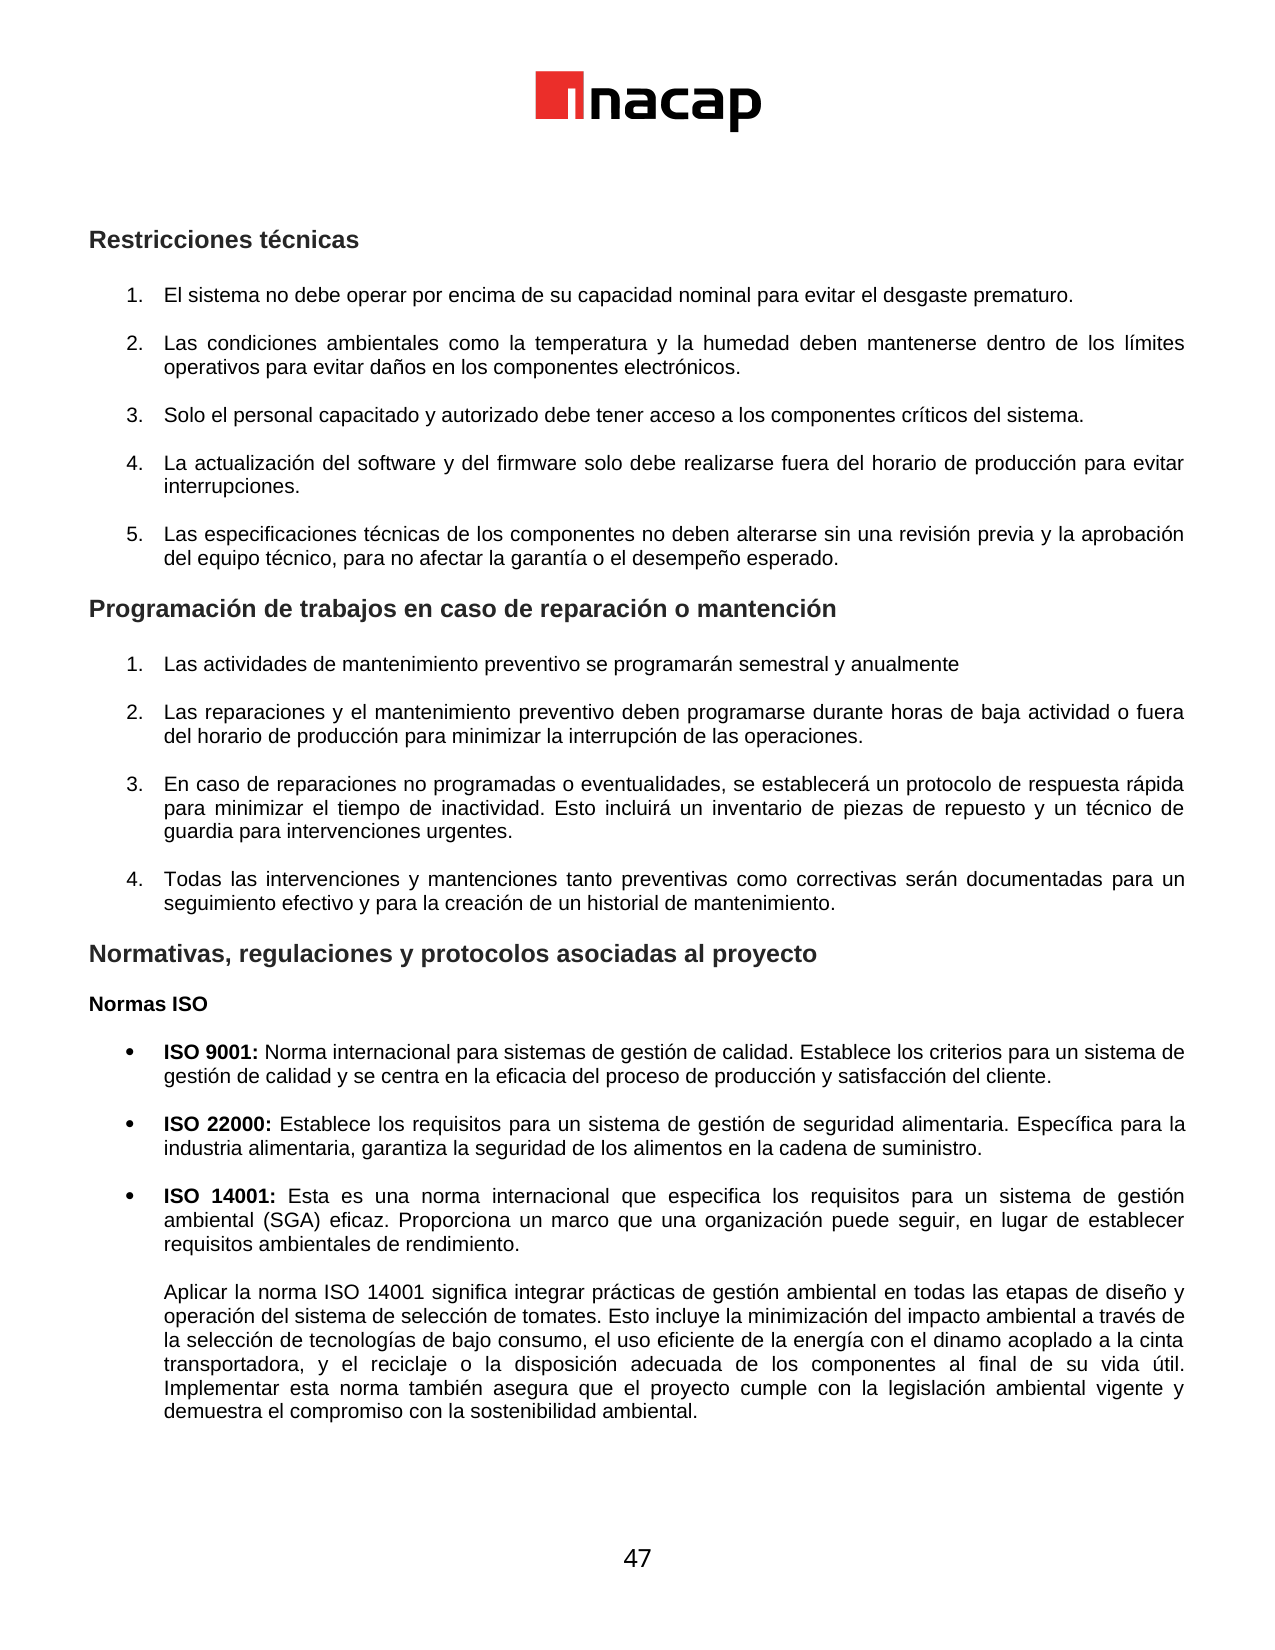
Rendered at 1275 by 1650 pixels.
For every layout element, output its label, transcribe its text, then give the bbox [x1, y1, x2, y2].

text Normas ISO [89, 992, 1186, 1016]
subtitle Restricciones técnicas [89, 225, 1186, 254]
list Las reparaciones y el mantenimiento preventivo deben programarse durante horas de baja actividad o fuera del horario de producción para minimizar la interrupción de las operaciones. [126, 699, 1186, 747]
list Las condiciones ambientales como la temperatura y la humedad deben mantenerse dentro de los límites operativos para evitar daños en los componentes electrónicos. [126, 331, 1186, 378]
picture [529, 67, 763, 133]
list El sistema no debe operar por encima de su capacidad nominal para evitar el desgaste prematuro. [126, 283, 1186, 307]
list En caso de reparaciones no programadas o eventualidades, se establecerá un protocolo de respuesta rápida para minimizar el tiempo de inactividad. Esto incluirá un inventario de piezas de repuesto y un técnico de guardia para intervenciones urgentes. [126, 771, 1186, 843]
list Solo el personal capacitado y autorizado debe tener acceso a los componentes críticos del sistema. [126, 402, 1186, 426]
subtitle Normativas, regulaciones y protocolos asociadas al proyecto [89, 939, 1186, 968]
list ISO 22000: Establece los requisitos para un sistema de gestión de seguridad alimentaria. Específica para la industria alimentaria, garantiza la seguridad de los alimentos en la cadena de suministro. [126, 1112, 1186, 1160]
list Todas las intervenciones y mantenciones tanto preventivas como correctivas serán documentadas para un seguimiento efectivo y para la creación de un historial de mantenimiento. [126, 867, 1186, 915]
list La actualización del software y del firmware solo debe realizarse fuera del horario de producción para evitar interrupciones. [126, 450, 1186, 498]
list ISO 14001: Esta es una norma internacional que especifica los requisitos para un sistema de gestión ambiental (SGA) eficaz. Proporciona un marco que una organización puede seguir, en lugar de establecer requisitos ambientales de rendimiento. [126, 1184, 1186, 1256]
subtitle Programación de trabajos en caso de reparación o mantención [89, 594, 1186, 623]
list Las especificaciones técnicas de los componentes no deben alterarse sin una revisión previa y la aprobación del equipo técnico, para no afectar la garantía o el desempeño esperado. [126, 522, 1186, 570]
list ISO 9001: Norma internacional para sistemas de gestión de calidad. Establece los criterios para un sistema de gestión de calidad y se centra en la eficacia del proceso de producción y satisfacción del cliente. [126, 1040, 1186, 1088]
text Aplicar la norma ISO 14001 significa integrar prácticas de gestión ambiental en todas las etapas de diseño y operación del sistema de selección de tomates. Esto incluye la minimización del impacto ambiental a través de la selección de tecnologías de bajo consumo, el uso eficiente de la energía con el dinamo acoplado a la cinta transportadora, y el reciclaje o la disposición adecuada de los componentes al final de su vida útil. Implementar esta norma también asegura que el proyecto cumple con la legislación ambiental vigente y demuestra el compromiso con la sostenibilidad ambiental. [164, 1279, 1186, 1423]
list Las actividades de mantenimiento preventivo se programarán semestral y anualmente [126, 652, 1186, 676]
